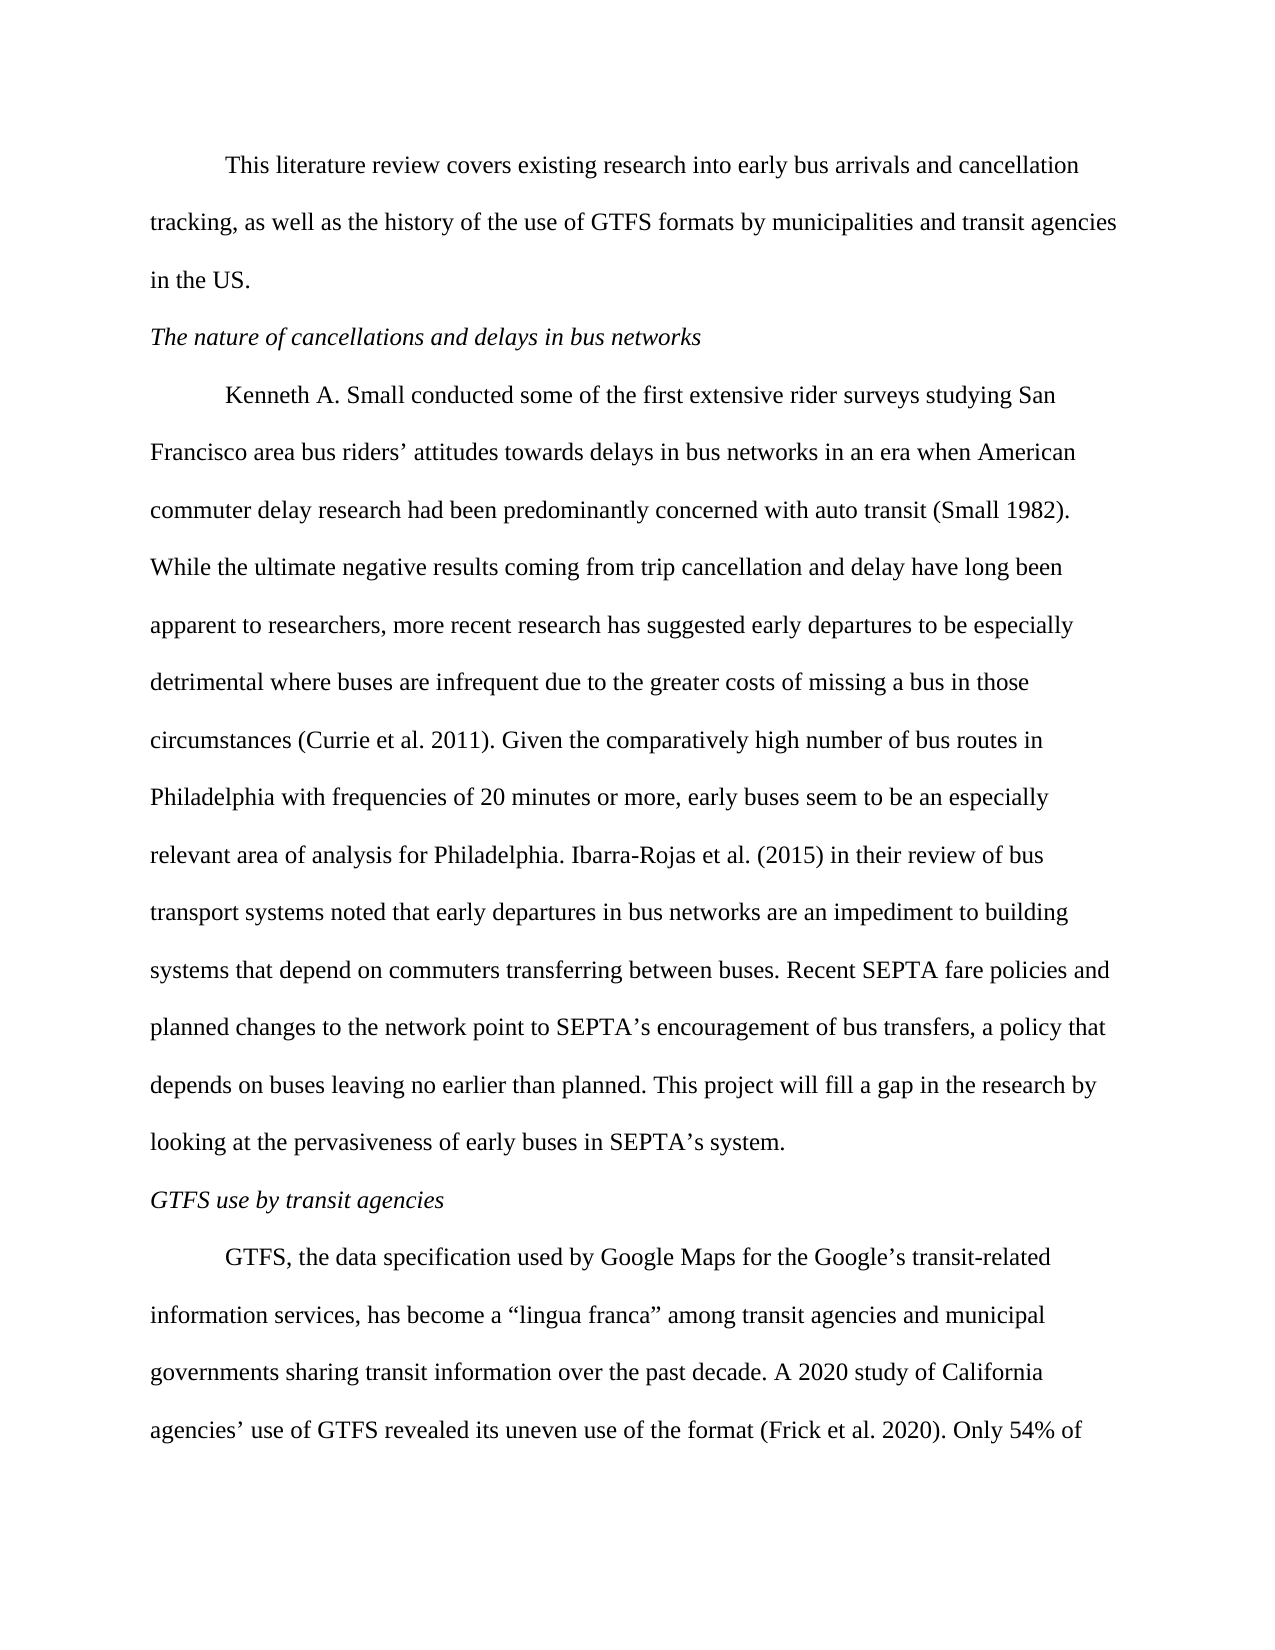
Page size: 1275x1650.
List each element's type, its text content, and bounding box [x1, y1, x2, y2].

text The nature of cancellations and delays in bus networks [150, 322, 1125, 351]
text GTFS use by transit agencies [150, 1185, 1125, 1214]
text This literature review covers existing research into early bus arrivals and cancellation tracking, as well as the history of the use of GTFS formats by municipalities and transit agencies in the US. [150, 150, 1125, 294]
text Kenneth A. Small conducted some of the first extensive rider surveys studying San Francisco area bus riders’ attitudes towards delays in bus networks in an era when American commuter delay research had been predominantly concerned with auto transit (Small 1982). While the ultimate negative results coming from trip cancellation and delay have long been apparent to researchers, more recent research has suggested early departures to be especially detrimental where buses are infrequent due to the greater costs of missing a bus in those circumstances (Currie et al. 2011). Given the comparatively high number of bus routes in Philadelphia with frequencies of 20 minutes or more, early buses seem to be an especially relevant area of analysis for Philadelphia. Ibarra-Rojas et al. (2015) in their review of bus transport systems noted that early departures in bus networks are an impediment to building systems that depend on commuters transferring between buses. Recent SEPTA fare policies and planned changes to the network point to SEPTA’s encouragement of bus transfers, a policy that depends on buses leaving no earlier than planned. This project will fill a gap in the research by looking at the pervasiveness of early buses in SEPTA’s system. [150, 380, 1125, 1156]
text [150, 1242, 1125, 1444]
